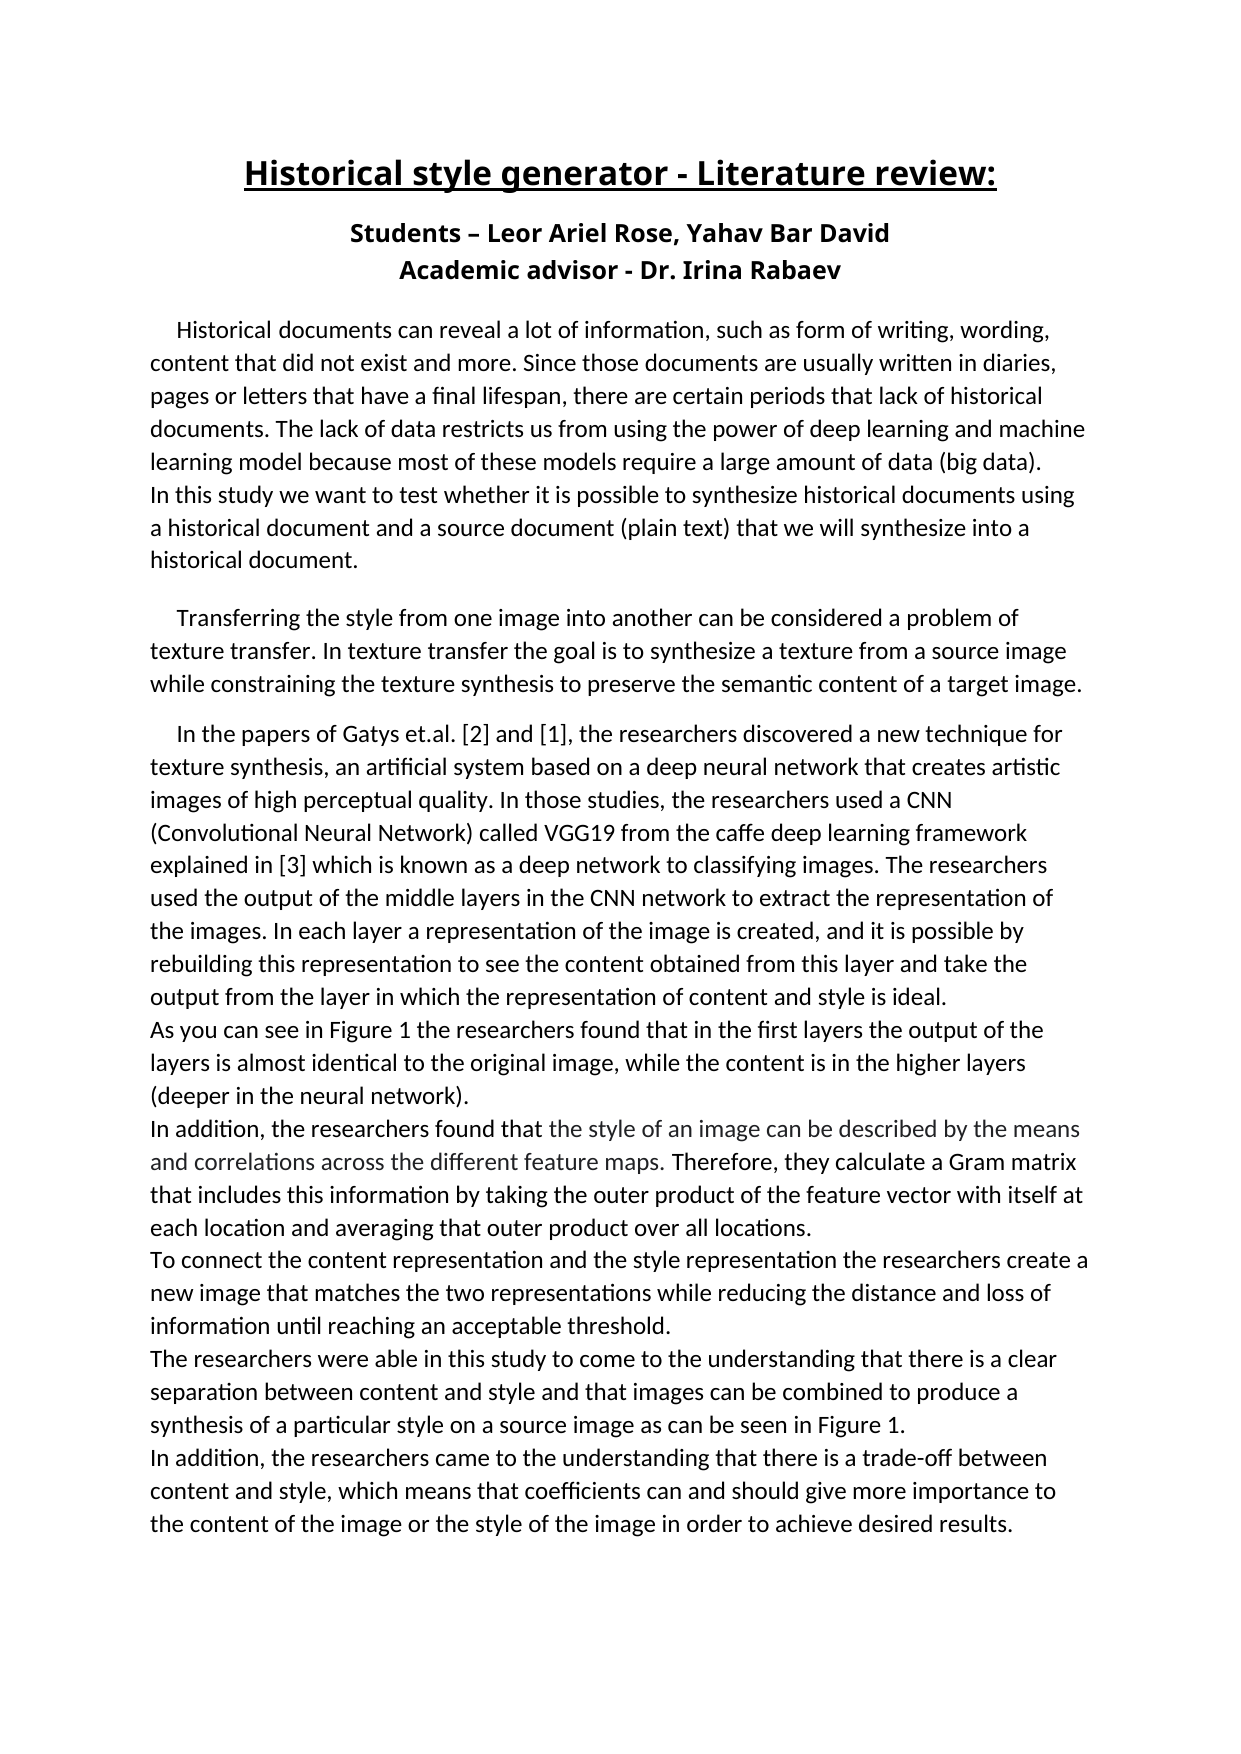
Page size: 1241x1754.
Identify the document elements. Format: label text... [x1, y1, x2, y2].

text Students – Leor Ariel Rose, Yahav Bar David Academic advisor - Dr. Irina Rabaev [150, 216, 1090, 286]
text Historical style generator - Literature review: [150, 150, 1090, 195]
text Transferring the style from one image into another can be considered a problem of texture transfer. In texture transfer the goal is to synthesize a texture from a source image while constraining the texture synthesis to preserve the semantic content of a target image. [150, 602, 1090, 699]
text In the papers of Gatys et.al. [2] and [1], the researchers discovered a new technique for texture synthesis, an artificial system based on a deep neural network that creates artistic images of high perceptual quality. In those studies, the researchers used a CNN (Convolutional Neural Network) called VGG19 from the caffe deep learning framework explained in [3] which is known as a deep network to classifying images. The researchers used the output of the middle layers in the CNN network to extract the representation of the images. In each layer a representation of the image is created, and it is possible by rebuilding this representation to see the content obtained from this layer and take the output from the layer in which the representation of content and style is ideal. As you can see in Figure 1 the researchers found that in the first layers the output of the layers is almost identical to the original image, while the content is in the higher layers (deeper in the neural network). In addition, the researchers found that the style of an image can be described by the means and correlations across the different feature maps. Therefore, they calculate a Gram matrix that includes this information by taking the outer product of the feature vector with itself at each location and averaging that outer product over all locations. To connect the content representation and the style representation the researchers create a new image that matches the two representations while reducing the distance and loss of information until reaching an acceptable threshold. The researchers were able in this study to come to the understanding that there is a clear separation between content and style and that images can be combined to produce a synthesis of a particular style on a source image as can be seen in Figure 1. In addition, the researchers came to the understanding that there is a trade-off between content and style, which means that coefficients can and should give more importance to the content of the image or the style of the image in order to achieve desired results. [150, 718, 1090, 1538]
text Historical documents can reveal a lot of information, such as form of writing, wording, content that did not exist and more. Since those documents are usually written in diaries, pages or letters that have a final lifespan, there are certain periods that lack of historical documents. The lack of data restricts us from using the power of deep learning and machine learning model because most of these models require a large amount of data (big data). In this study we want to test whether it is possible to synthesize historical documents using a historical document and a source document (plain text) that we will synthesize into a historical document. [150, 314, 1090, 575]
